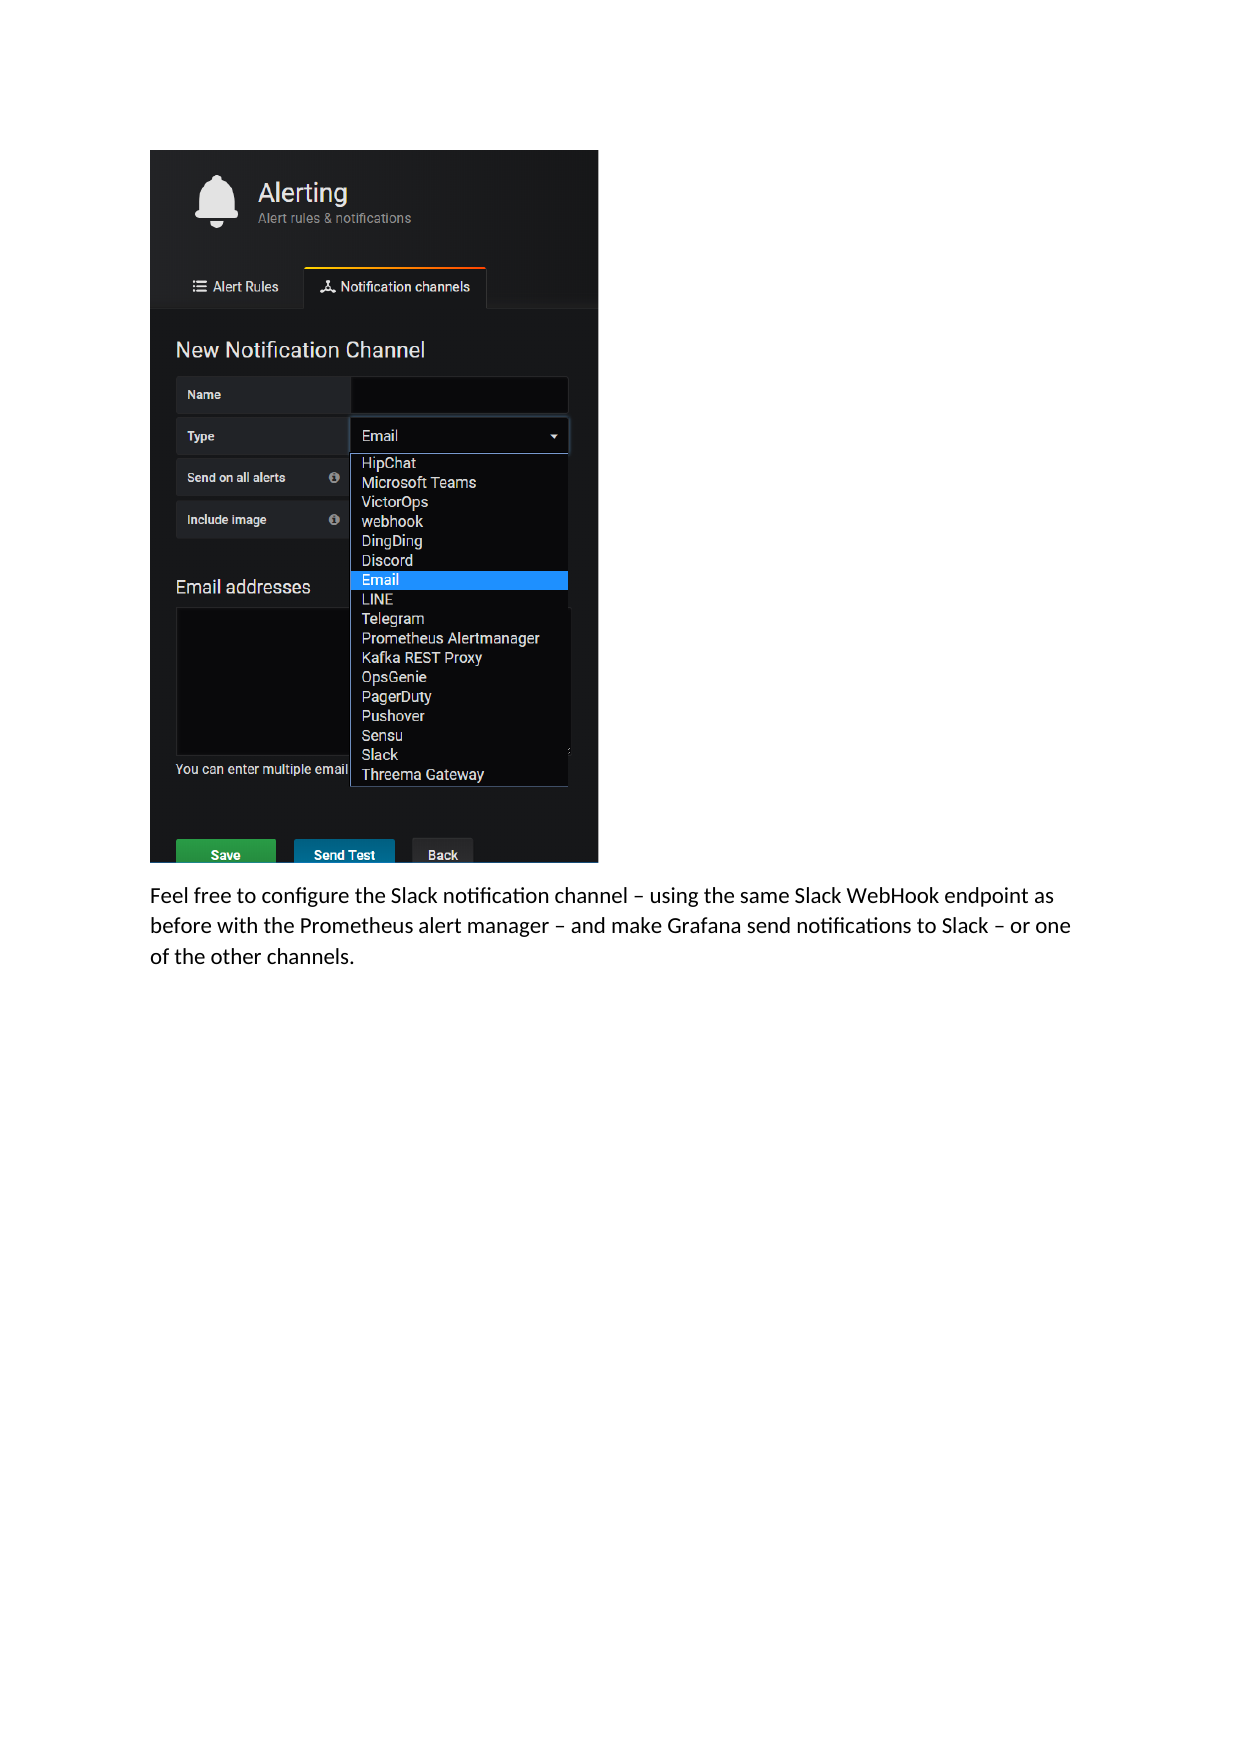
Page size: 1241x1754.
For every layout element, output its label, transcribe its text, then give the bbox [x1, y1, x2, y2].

picture [357, 853, 369, 859]
text Feel free to configure the Slack notification channel – using the same Slack WebHook endpoint as before with the Prometheus alert manager – and make Grafana send notifications to Slack – or one of the other channels. [150, 881, 1090, 970]
picture [150, 150, 599, 863]
